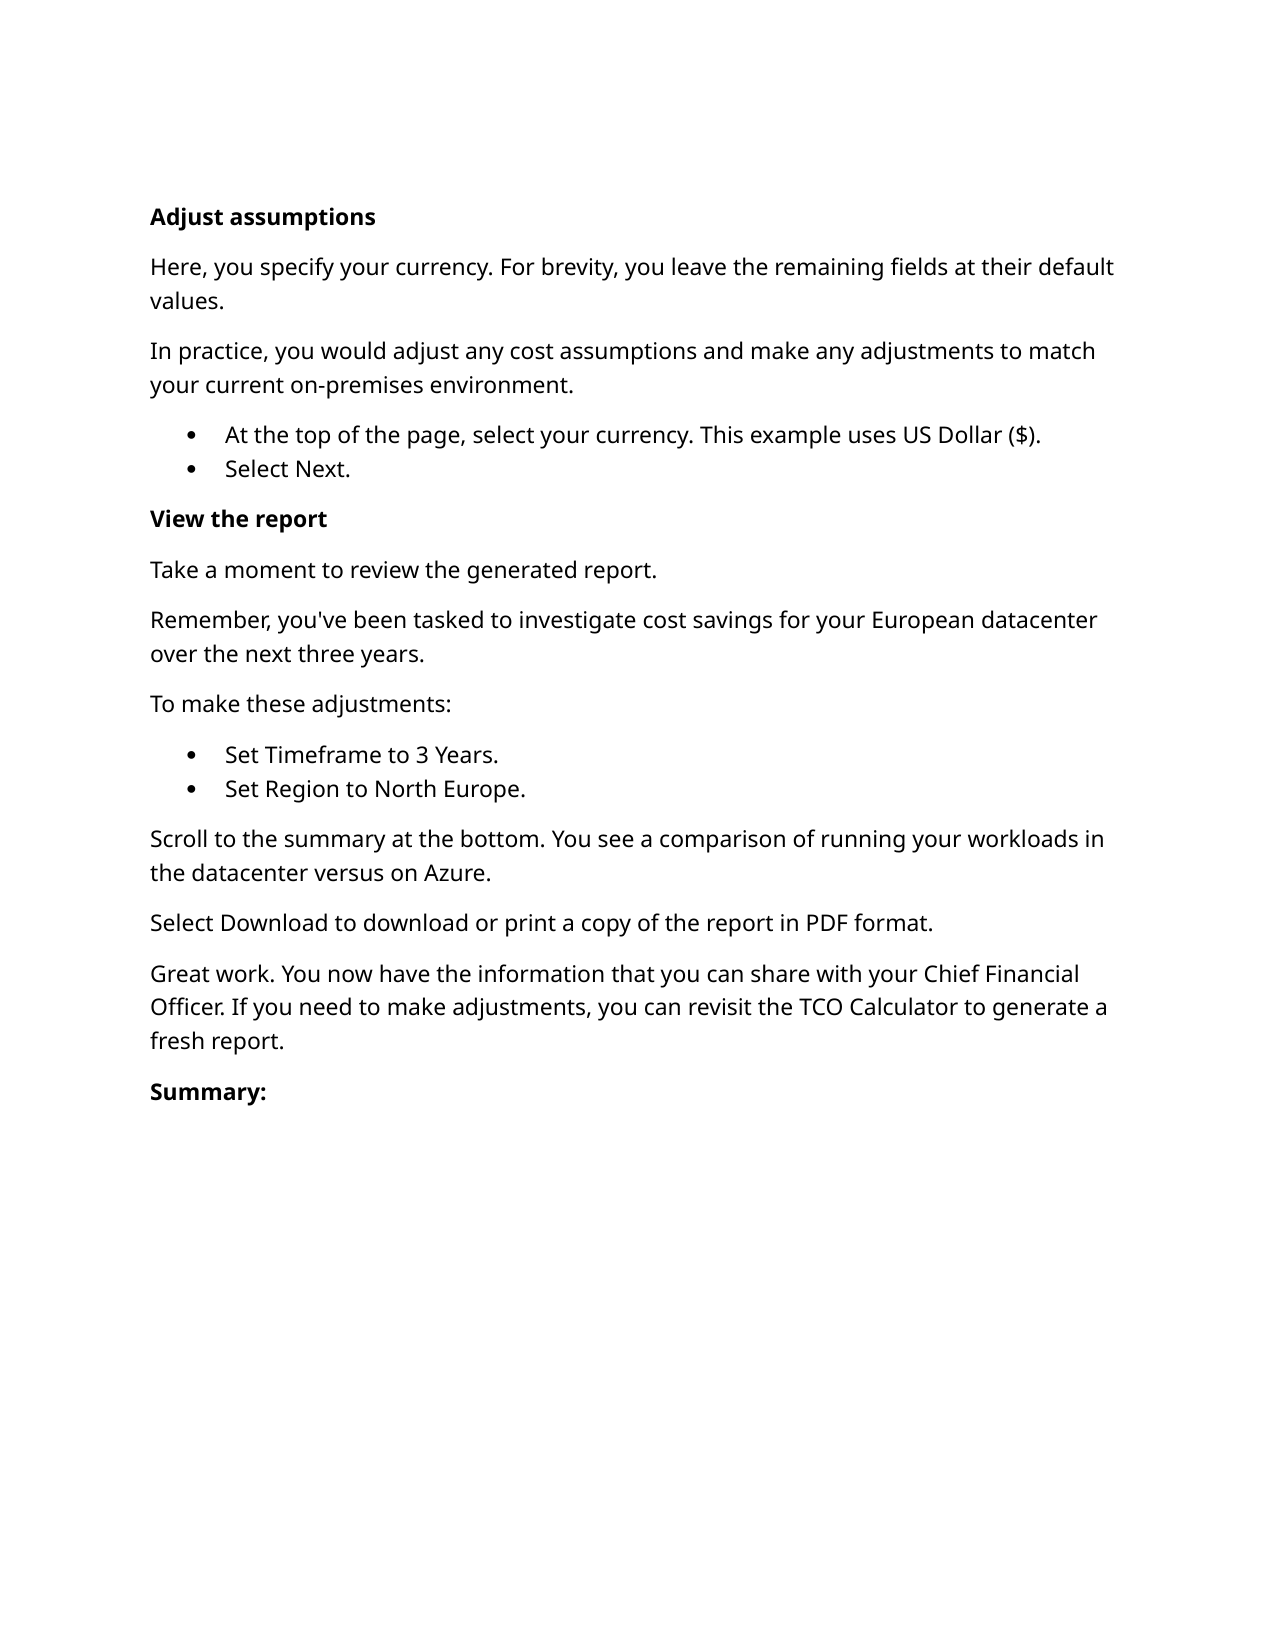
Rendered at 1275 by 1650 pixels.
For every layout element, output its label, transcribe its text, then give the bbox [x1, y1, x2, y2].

text In practice, you would adjust any cost assumptions and make any adjustments to match your current on-premises environment. [150, 335, 1125, 400]
text Select Download to download or print a copy of the report in PDF format. [150, 907, 1125, 938]
text Scroll to the summary at the bottom. You see a comparison of running your workloads in the datacenter versus on Azure. [150, 823, 1125, 888]
text Adjust assumptions [150, 200, 1125, 232]
list At the top of the page, select your currency. This example uses US Dollar ($). [187, 419, 1125, 450]
text Summary: [150, 1075, 1125, 1107]
text View the report [150, 503, 1125, 534]
list Set Region to North Europe. [187, 772, 1125, 804]
text Great work. You now have the information that you can share with your Chief Financial Officer. If you need to make adjustments, you can revisit the TCO Calculator to generate a fresh report. [150, 957, 1125, 1056]
text To make these adjustments: [150, 688, 1125, 719]
list Set Timeframe to 3 Years. [187, 739, 1125, 770]
text Here, you specify your currency. For brevity, you leave the remaining fields at their default values. [150, 251, 1125, 316]
text Take a moment to review the generated report. [150, 554, 1125, 585]
text Remember, you've been tasked to investigate cost savings for your European datacenter over the next three years. [150, 604, 1125, 669]
list Select Next. [187, 453, 1125, 484]
